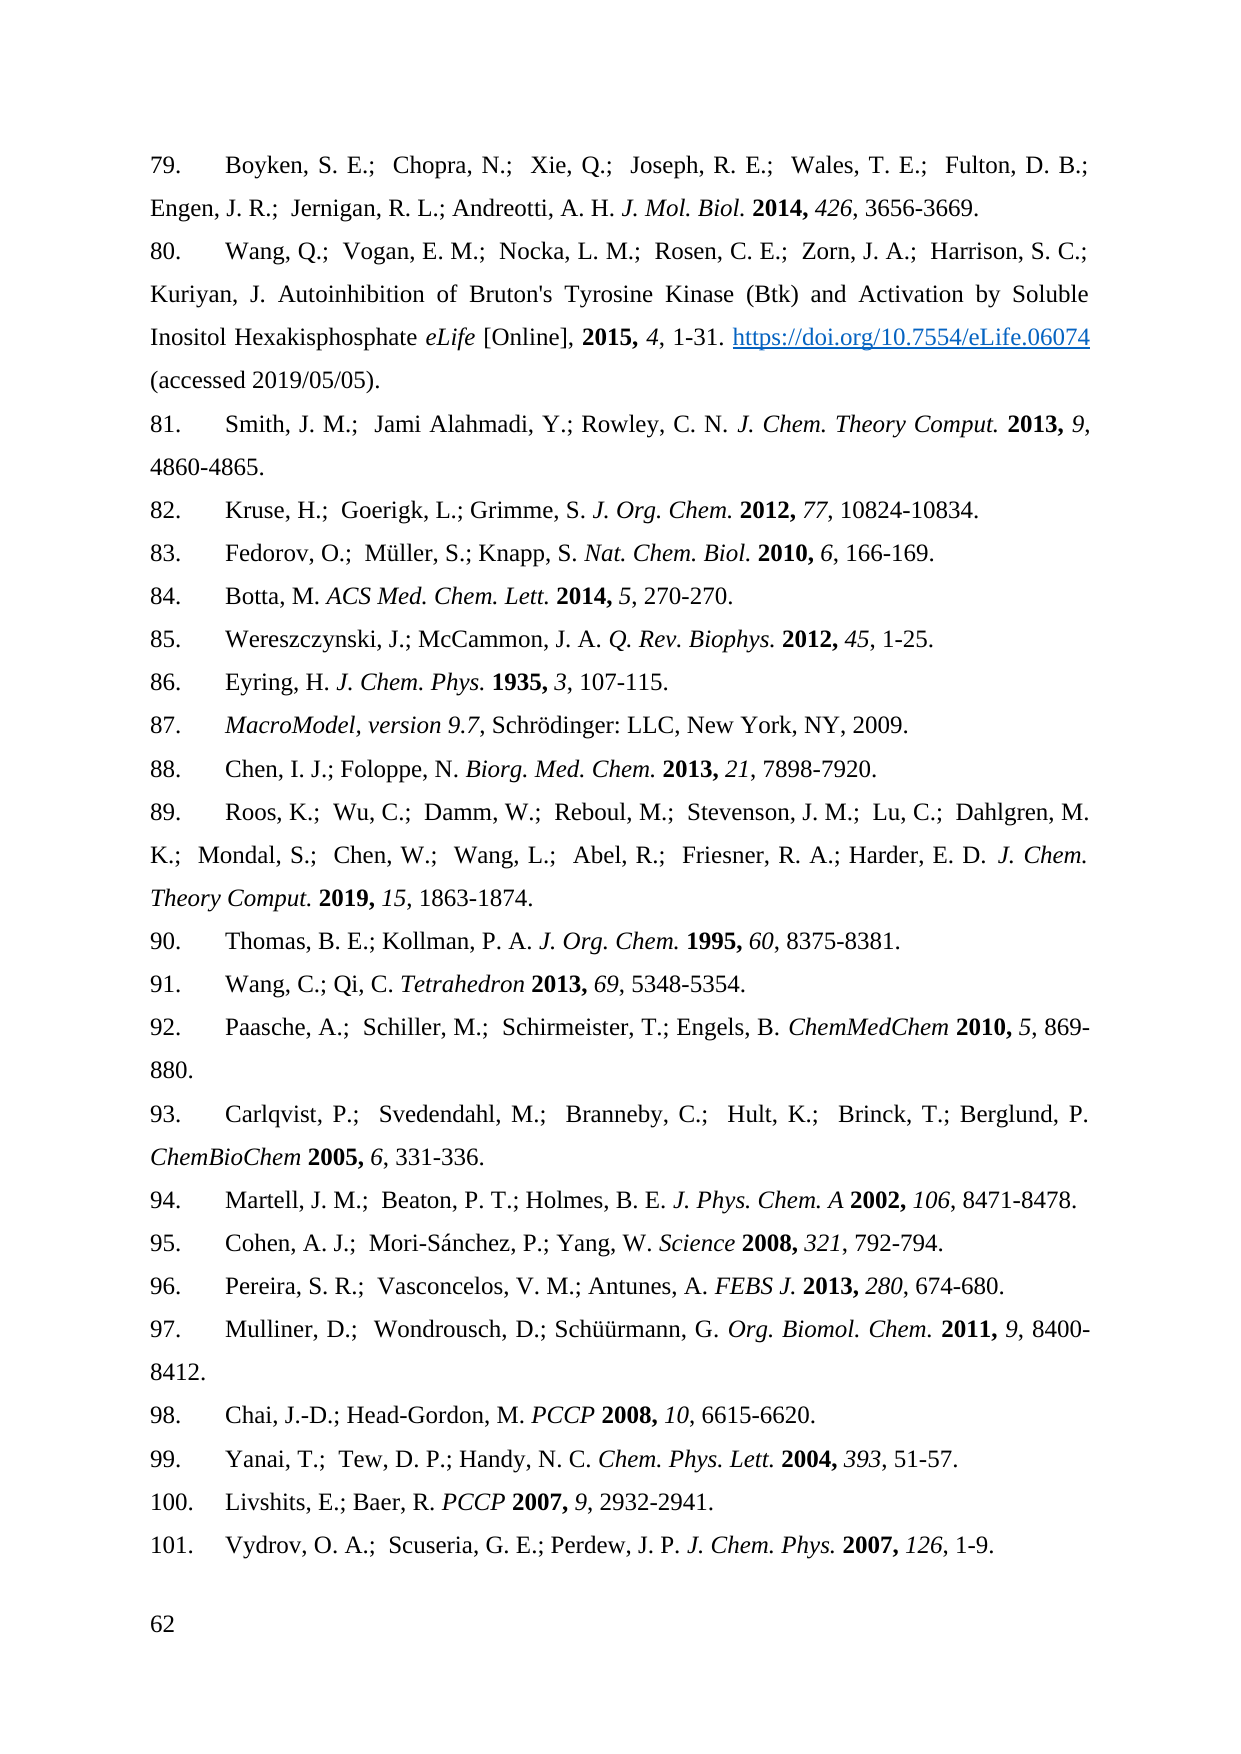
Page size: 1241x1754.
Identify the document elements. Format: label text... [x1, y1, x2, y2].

text 79. Boyken, S. E.; Chopra, N.; Xie, Q.; Joseph, R. E.; Wales, T. E.; Fulton, D. B.; Engen, J. R.; Jernigan, R. L.; Andreotti, A. H. J. Mol. Biol. 2014, 426, 3656-3669. [150, 150, 1090, 222]
text 82. Kruse, H.; Goerigk, L.; Grimme, S. J. Org. Chem. 2012, 77, 10824-10834. [150, 495, 1090, 524]
text 89. Roos, K.; Wu, C.; Damm, W.; Reboul, M.; Stevenson, J. M.; Lu, C.; Dahlgren, M. K.; Mondal, S.; Chen, W.; Wang, L.; Abel, R.; Friesner, R. A.; Harder, E. D. J. Chem. Theory Comput. 2019, 15, 1863-1874. [150, 797, 1090, 912]
text 85. Wereszczynski, J.; McCammon, J. A. Q. Rev. Biophys. 2012, 45, 1-25. [150, 624, 1090, 653]
text 98. Chai, J.-D.; Head-Gordon, M. PCCP 2008, 10, 6615-6620. [150, 1401, 1090, 1429]
text 90. Thomas, B. E.; Kollman, P. A. J. Org. Chem. 1995, 60, 8375-8381. [150, 926, 1090, 955]
text 91. Wang, C.; Qi, C. Tetrahedron 2013, 69, 5348-5354. [150, 969, 1090, 998]
text 80. Wang, Q.; Vogan, E. M.; Nocka, L. M.; Rosen, C. E.; Zorn, J. A.; Harrison, S. C.; Kuriyan, J. Autoinhibition of Bruton's Tyrosine Kinase (Btk) and Activation by Soluble Inositol Hexakisphosphate eLife [Online], 2015, 4, 1-31. https://doi.org/10.7554/eLife.06074 (accessed 2019/05/05). [150, 236, 1090, 394]
text 93. Carlqvist, P.; Svedendahl, M.; Branneby, C.; Hult, K.; Brinck, T.; Berglund, P. ChemBioChem 2005, 6, 331-336. [150, 1099, 1090, 1171]
text 88. Chen, I. J.; Foloppe, N. Biorg. Med. Chem. 2013, 21, 7898-7920. [150, 754, 1090, 782]
text 100. Livshits, E.; Baer, R. PCCP 2007, 9, 2932-2941. [150, 1487, 1090, 1516]
text 83. Fedorov, O.; Müller, S.; Knapp, S. Nat. Chem. Biol. 2010, 6, 166-169. [150, 538, 1090, 567]
text 99. Yanai, T.; Tew, D. P.; Handy, N. C. Chem. Phys. Lett. 2004, 393, 51-57. [150, 1444, 1090, 1472]
text 87. MacroModel, version 9.7, Schrödinger: LLC, New York, NY, 2009. [150, 711, 1090, 739]
text 95. Cohen, A. J.; Mori-Sánchez, P.; Yang, W. Science 2008, 321, 792-794. [150, 1228, 1090, 1257]
text 96. Pereira, S. R.; Vasconcelos, V. M.; Antunes, A. FEBS J. 2013, 280, 674-680. [150, 1271, 1090, 1300]
text 101. Vydrov, O. A.; Scuseria, G. E.; Perdew, J. P. J. Chem. Phys. 2007, 126, 1-9. [150, 1530, 1090, 1559]
text 92. Paasche, A.; Schiller, M.; Schirmeister, T.; Engels, B. ChemMedChem 2010, 5, 869-880. [150, 1012, 1090, 1084]
text 97. Mulliner, D.; Wondrousch, D.; Schüürmann, G. Org. Biomol. Chem. 2011, 9, 8400-8412. [150, 1314, 1090, 1386]
text 81. Smith, J. M.; Jami Alahmadi, Y.; Rowley, C. N. J. Chem. Theory Comput. 2013, 9, 4860-4865. [150, 409, 1090, 481]
text 86. Eyring, H. J. Chem. Phys. 1935, 3, 107-115. [150, 667, 1090, 696]
text 94. Martell, J. M.; Beaton, P. T.; Holmes, B. E. J. Phys. Chem. A 2002, 106, 8471-8478. [150, 1185, 1090, 1214]
text 84. Botta, M. ACS Med. Chem. Lett. 2014, 5, 270-270. [150, 581, 1090, 610]
